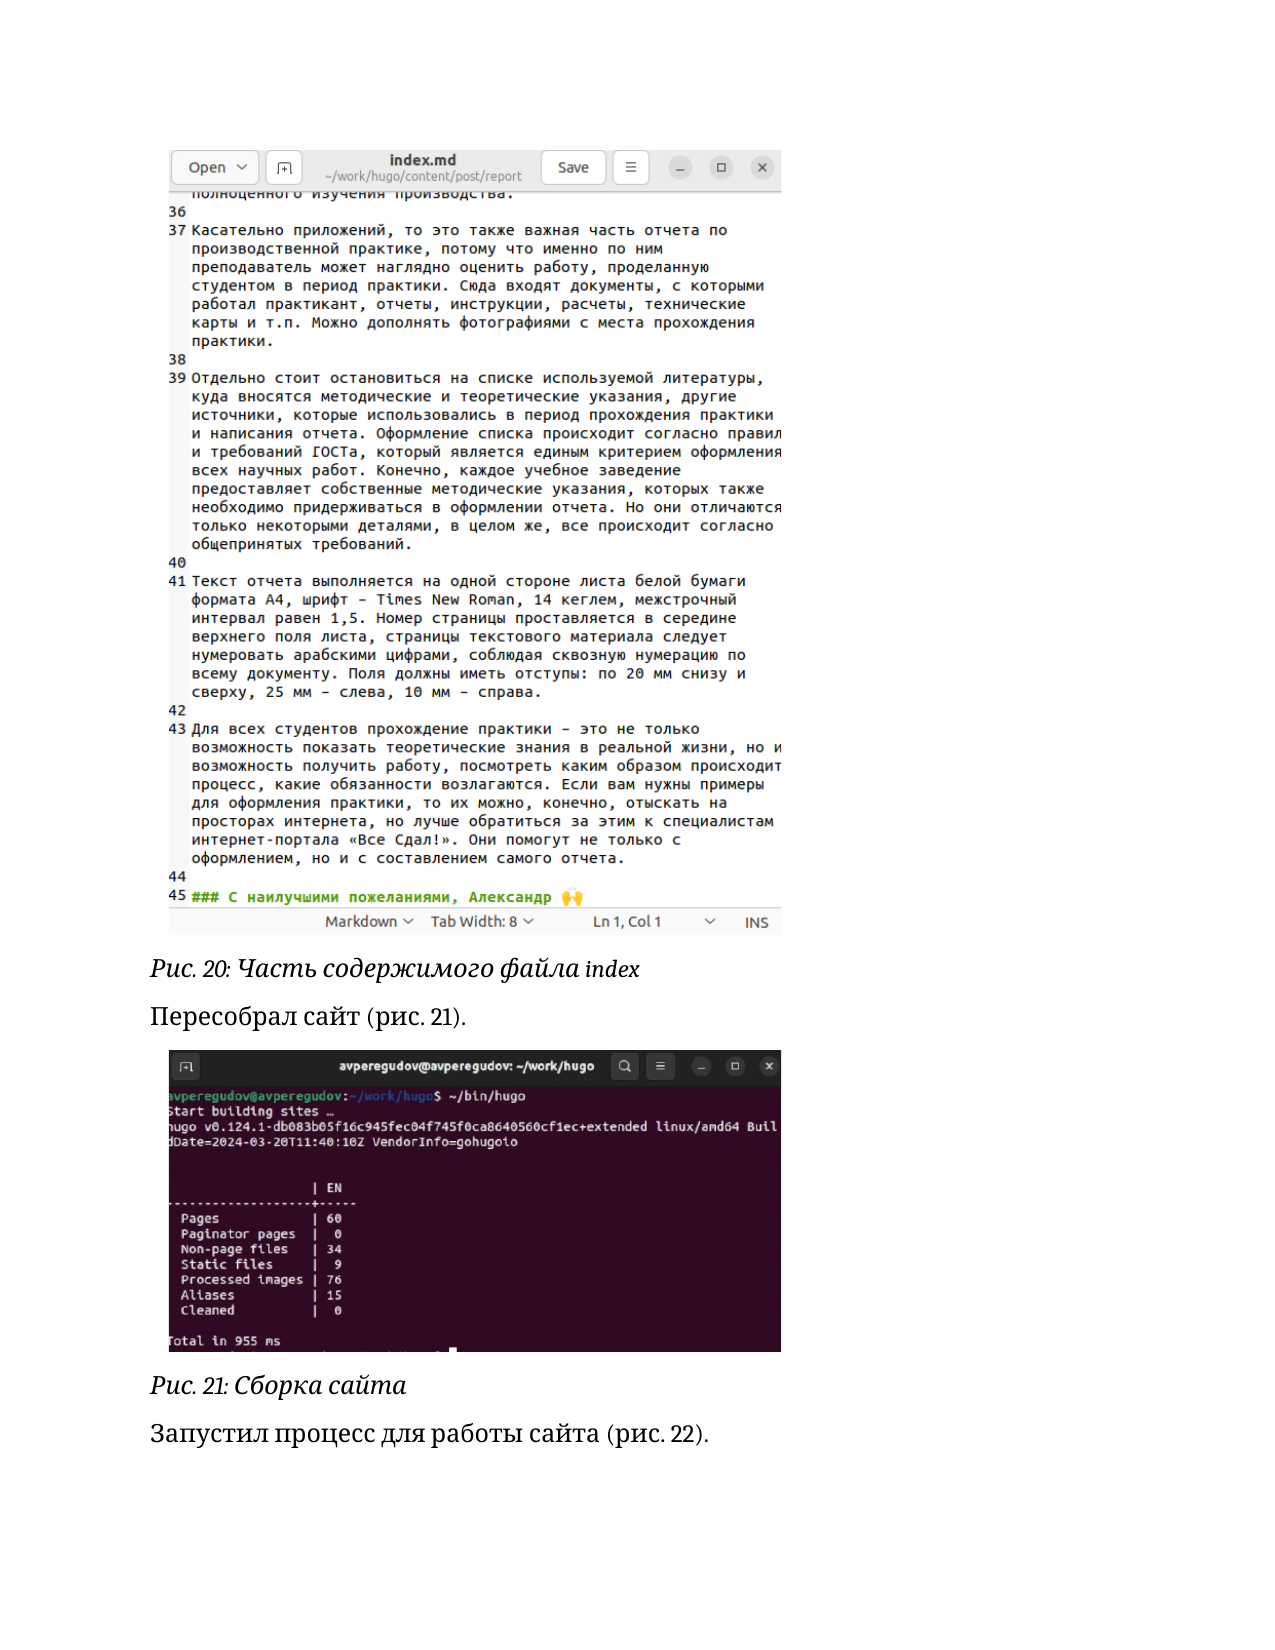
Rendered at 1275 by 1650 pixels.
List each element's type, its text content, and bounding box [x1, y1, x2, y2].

text Рис. 20: Часть содержимого файла index [150, 955, 1125, 984]
text Рис. 21: Сборка сайта [150, 1372, 1125, 1401]
picture [168, 150, 782, 935]
text Пересобрал сайт (рис. 21). [150, 1003, 1125, 1032]
text Запустил процесс для работы сайта (рис. 22). [150, 1420, 1125, 1448]
picture [168, 1050, 782, 1352]
